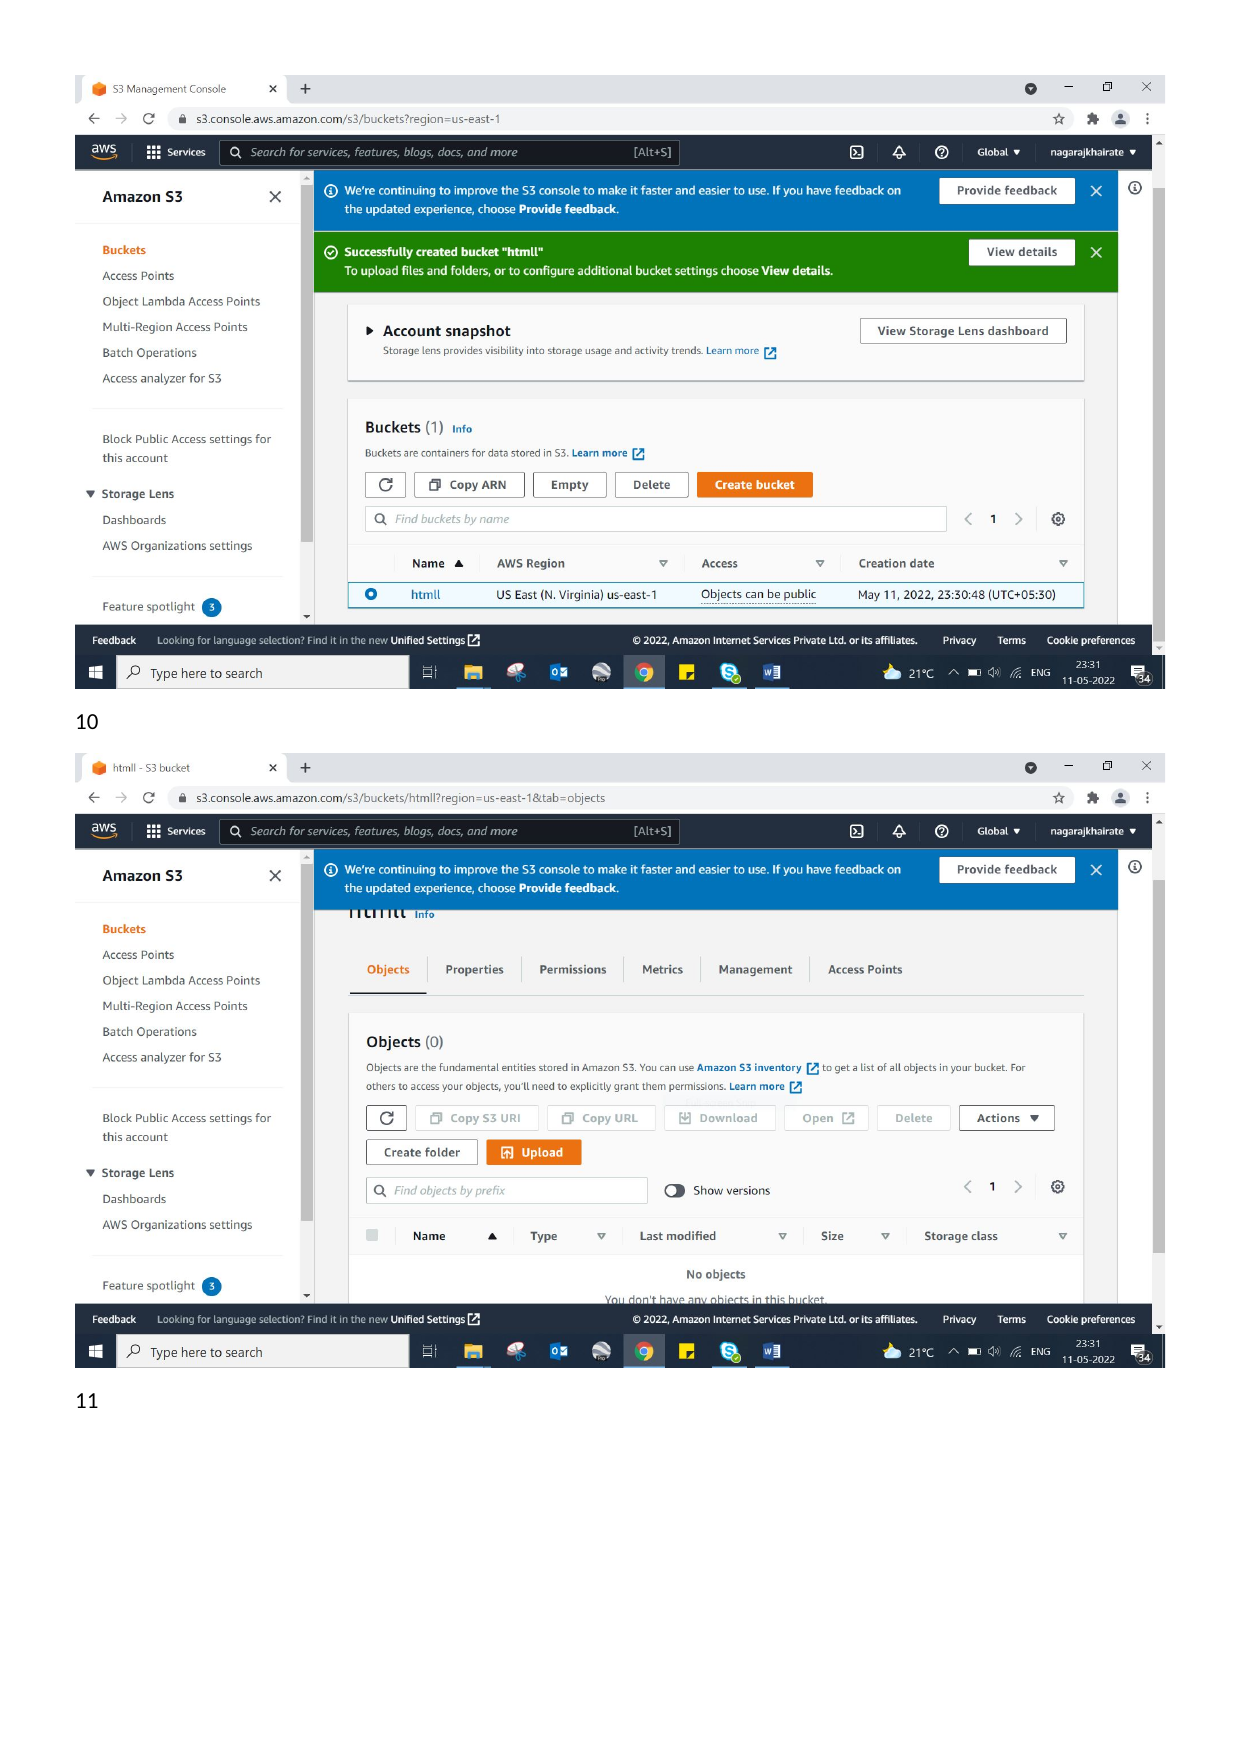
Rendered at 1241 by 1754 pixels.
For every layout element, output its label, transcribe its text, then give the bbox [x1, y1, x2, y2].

picture [75, 75, 1166, 689]
text 10 [75, 707, 1165, 735]
picture [75, 753, 1166, 1368]
text 11 [75, 1386, 1165, 1414]
